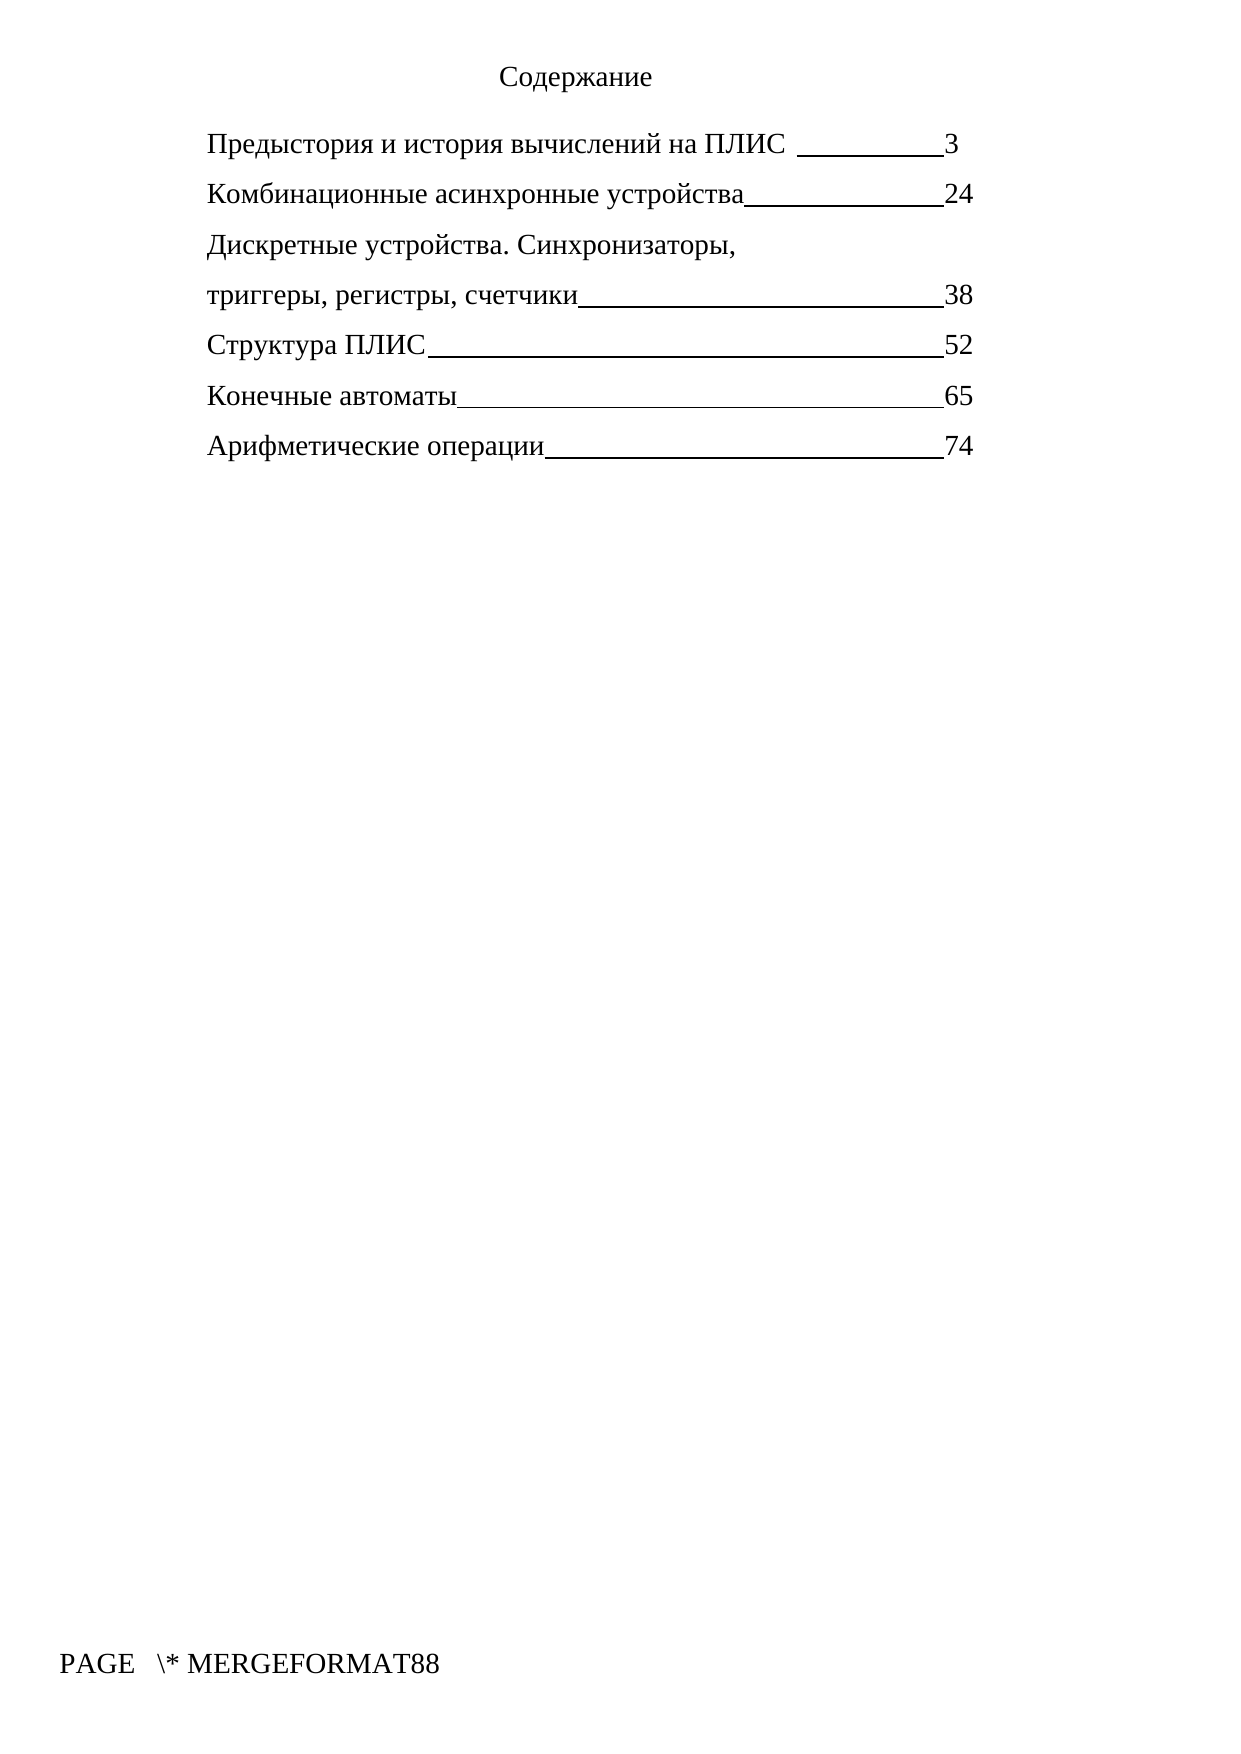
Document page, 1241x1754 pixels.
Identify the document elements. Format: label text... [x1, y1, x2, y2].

text Предыстория и история вычислений на ПЛИС 3 [133, 126, 1092, 160]
text Дискретные устройства. Синхронизаторы, [133, 227, 1092, 260]
text Структура ПЛИС 52 [133, 327, 1092, 361]
text Конечные автоматы 65 [133, 378, 1092, 411]
text триггеры, регистры, счетчики 38 [133, 277, 1092, 311]
text Арифметические операции 74 [133, 428, 1092, 462]
text Содержание [59, 59, 1092, 93]
text Комбинационные асинхронные устройства 24 [133, 176, 1092, 210]
